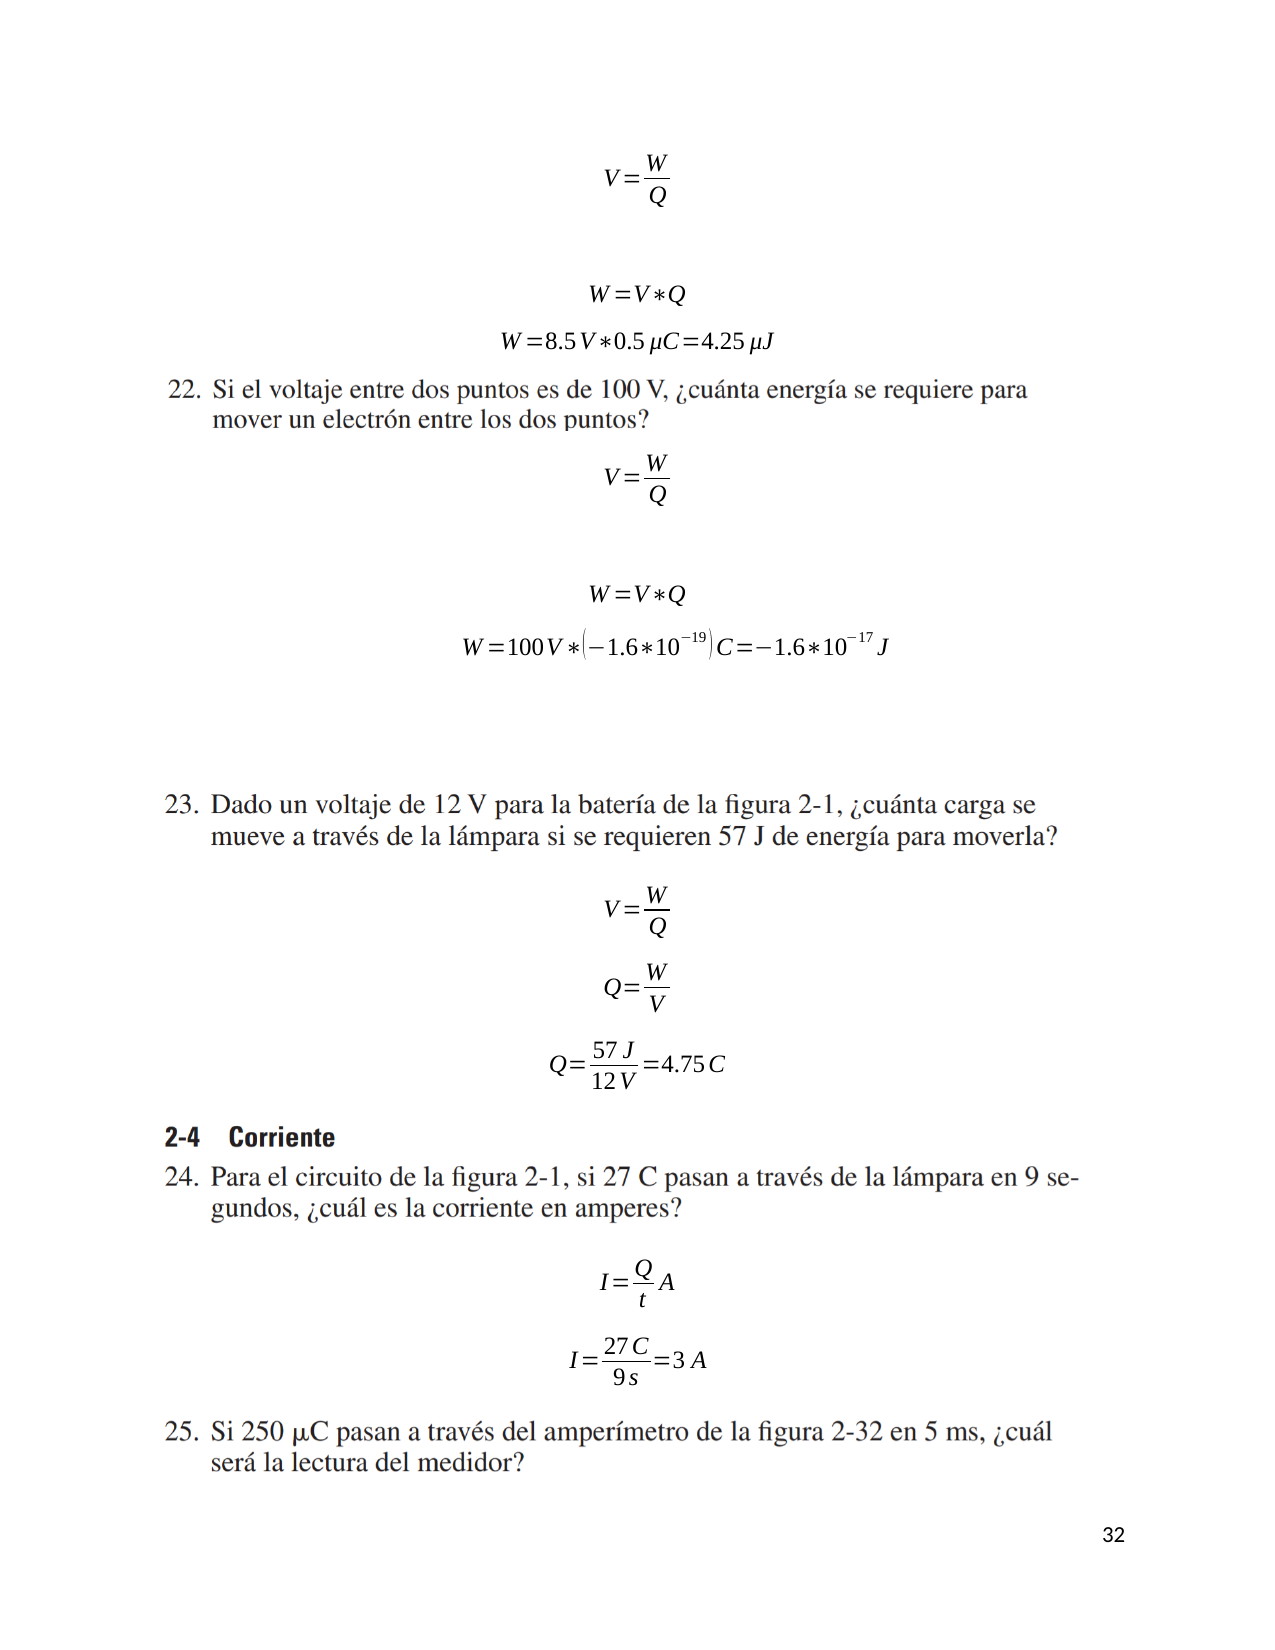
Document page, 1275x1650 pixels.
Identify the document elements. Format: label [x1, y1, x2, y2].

picture [150, 786, 1125, 863]
picture [150, 1114, 1125, 1236]
picture [150, 374, 1125, 431]
picture [150, 1410, 1125, 1482]
